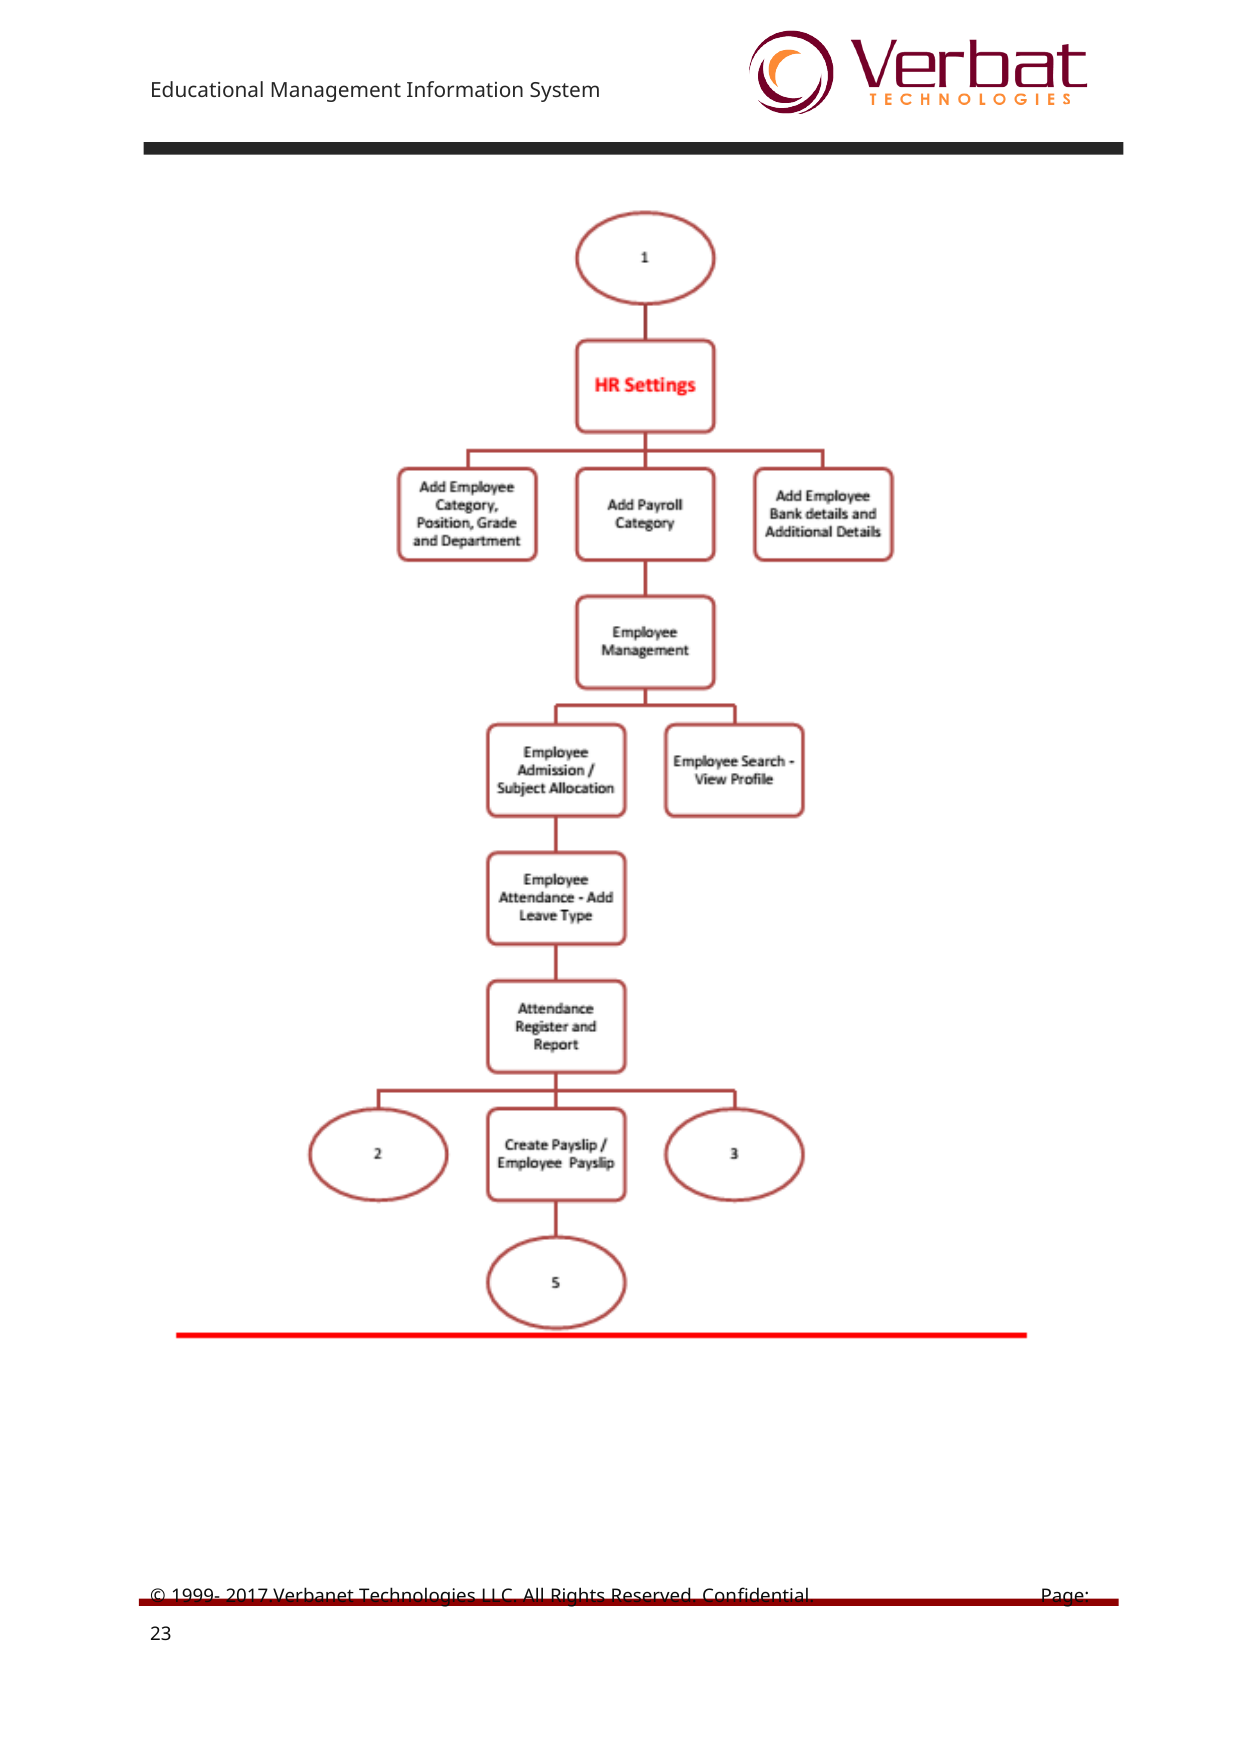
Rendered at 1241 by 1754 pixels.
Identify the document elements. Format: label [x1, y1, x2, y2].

picture [173, 193, 1047, 1351]
picture [745, 26, 1089, 114]
